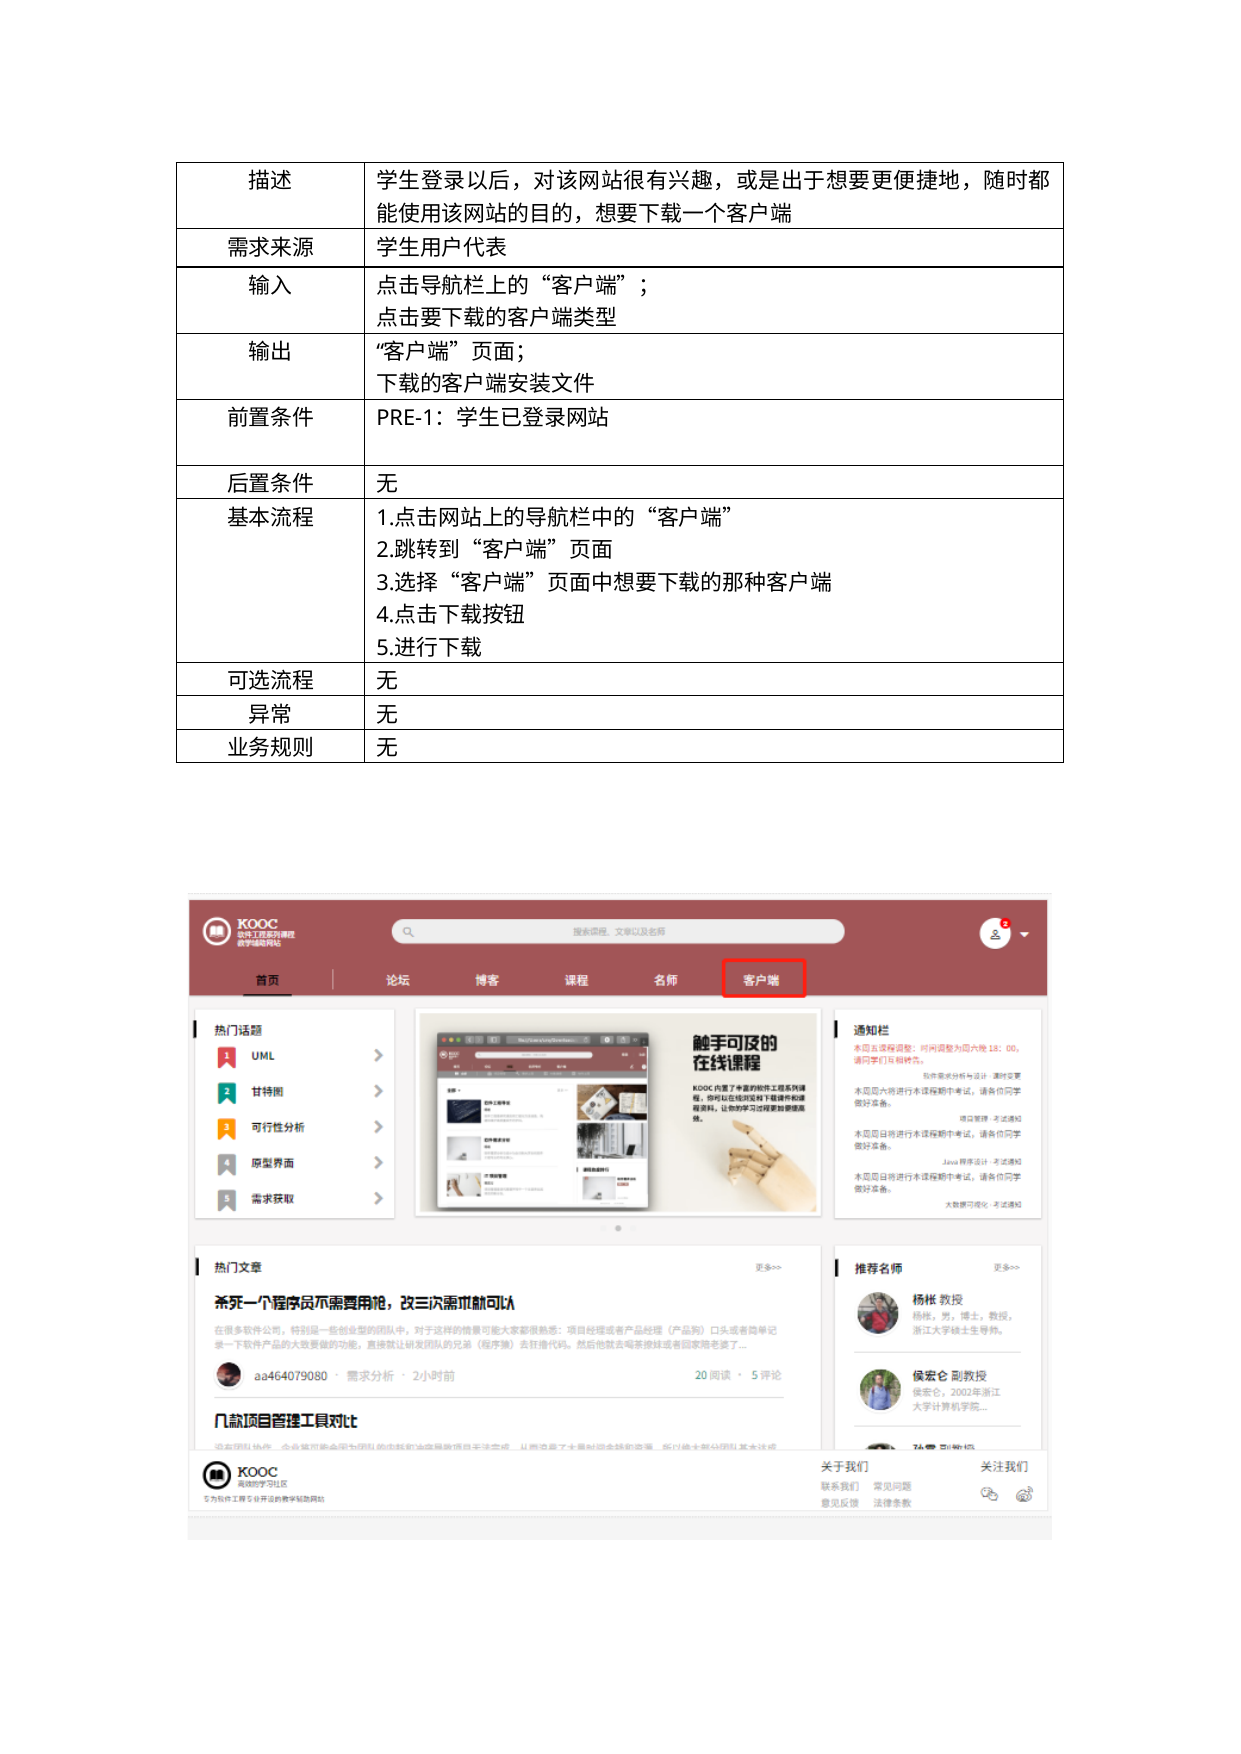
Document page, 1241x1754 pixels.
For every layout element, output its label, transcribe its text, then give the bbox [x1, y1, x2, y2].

table_cell 后置条件 [177, 466, 364, 498]
table_cell 无 [365, 696, 1063, 729]
table_cell 可选流程 [177, 663, 364, 695]
table_cell 输出 [177, 334, 364, 398]
table_cell 点击导航栏上的“客户端”； 点击要下载的客户端类型 [365, 268, 1063, 332]
table_cell 无 [365, 663, 1063, 695]
table_cell 无 [365, 730, 1063, 762]
table_cell 异常 [177, 696, 364, 729]
table_cell 前置条件 [177, 400, 364, 464]
table_cell 需求来源 [177, 229, 364, 266]
table_cell 无 [365, 466, 1063, 498]
table_cell “客户端”页面； 下载的客户端安装文件 [365, 334, 1063, 398]
table_cell 输入 [177, 268, 364, 332]
table_cell 学生登录以后，对该网站很有兴趣，或是出于想要更便捷地，随时都能使用该网站的目的，想要下载一个客户端 [365, 163, 1063, 228]
table_cell 1.点击网站上的导航栏中的“客户端” 2.跳转到“客户端”页面 3.选择“客户端”页面中想要下载的那种客户端 4.点击下载按钮 5.进行下载 [365, 499, 1063, 662]
picture [187, 893, 1052, 1540]
table_cell 学生用户代表 [365, 229, 1063, 266]
table_cell 描述 [177, 163, 364, 228]
table_cell 基本流程 [177, 499, 364, 662]
table_cell 业务规则 [177, 730, 364, 762]
table_cell PRE-1：学生已登录网站 [365, 400, 1063, 464]
